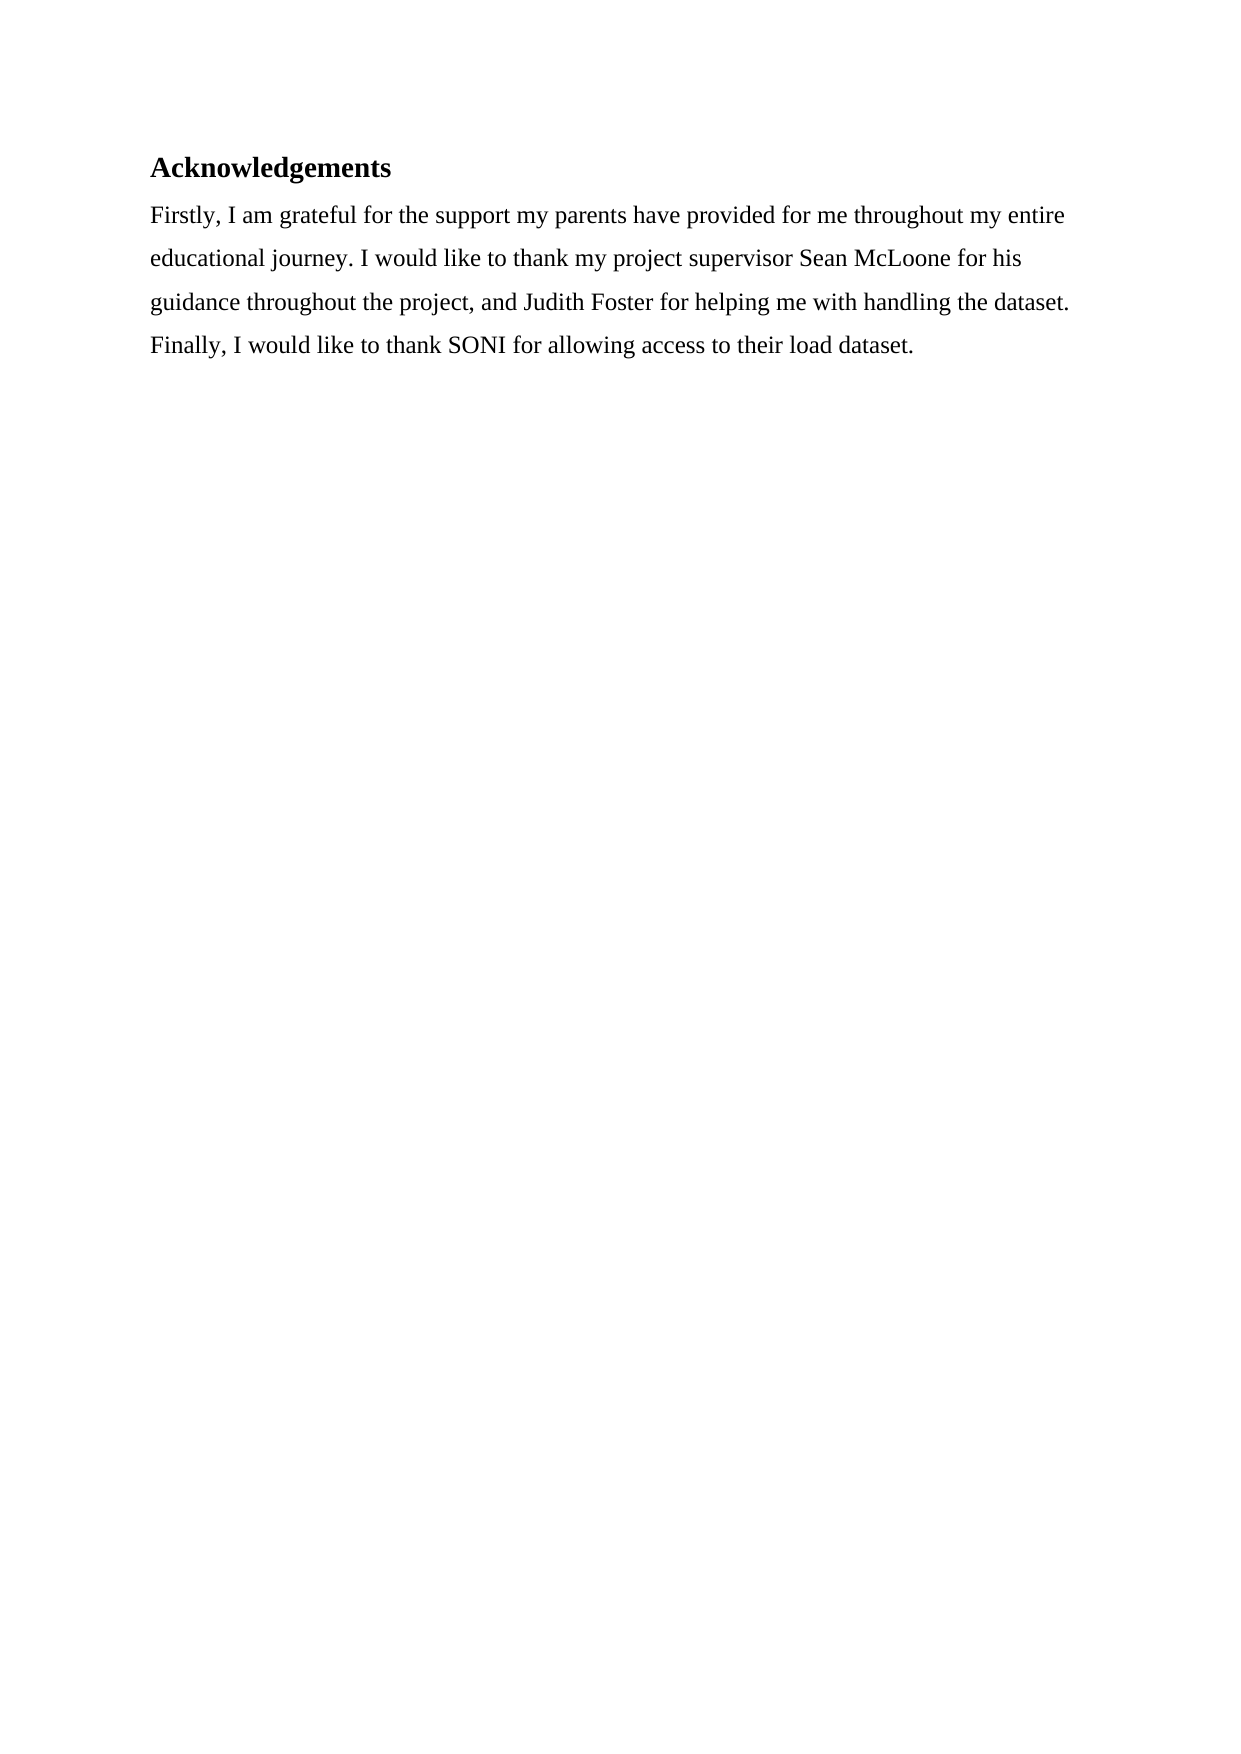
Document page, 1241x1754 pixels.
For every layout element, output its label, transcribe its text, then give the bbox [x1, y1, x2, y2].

subtitle Acknowledgements [150, 150, 1092, 183]
text Firstly, I am grateful for the support my parents have provided for me throughout my entire educational journey. I would like to thank my project supervisor Sean McLoone for his guidance throughout the project, and Judith Foster for helping me with handling the dataset. Finally, I would like to thank SONI for allowing access to their load dataset. [150, 200, 1090, 358]
